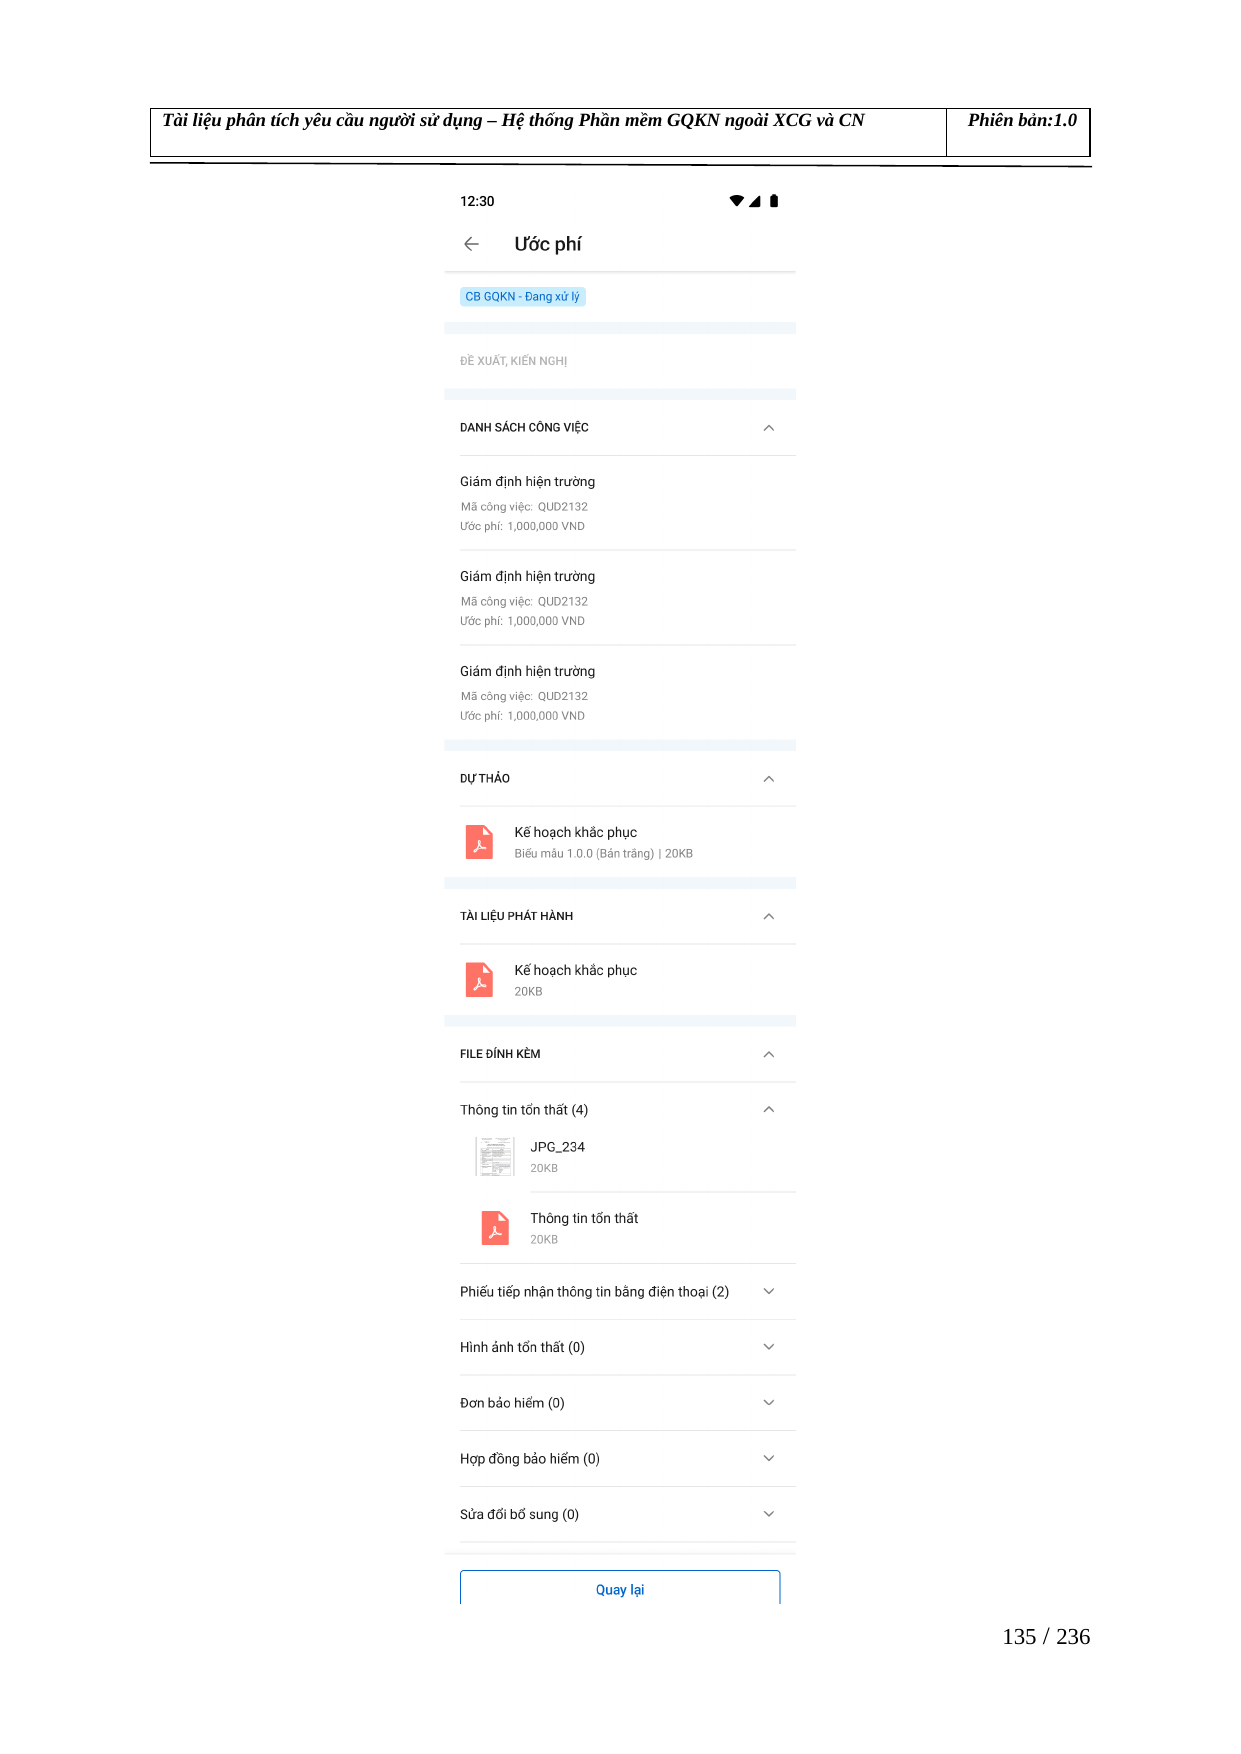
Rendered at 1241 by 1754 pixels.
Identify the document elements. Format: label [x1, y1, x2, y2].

picture [444, 185, 796, 1604]
